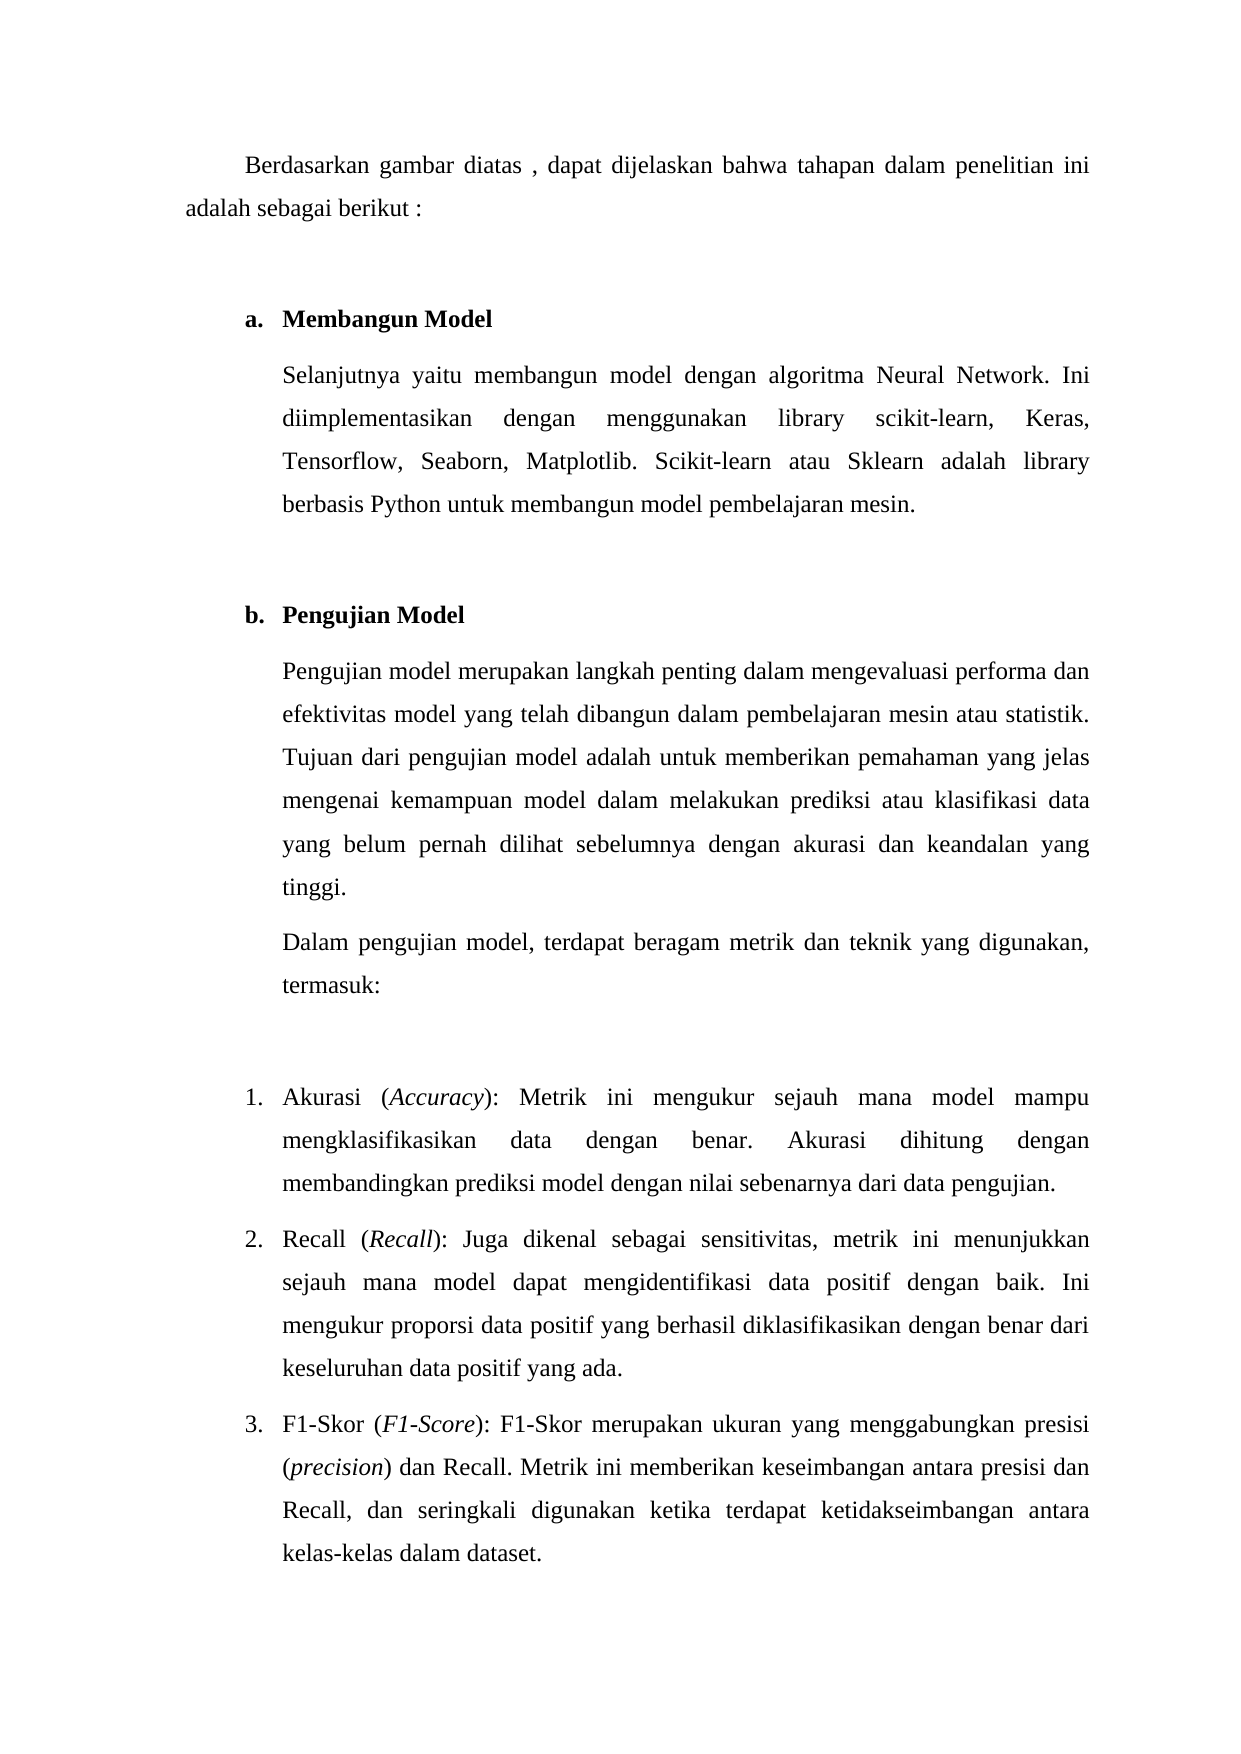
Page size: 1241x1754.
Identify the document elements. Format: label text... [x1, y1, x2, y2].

list Membangun Model [244, 304, 1090, 333]
list Recall (Recall): Juga dikenal sebagai sensitivitas, metrik ini menunjukkan sejauh mana model dapat mengidentifikasi data positif dengan baik. Ini mengukur proporsi data positif yang berhasil diklasifikasikan dengan benar dari keseluruhan data positif yang ada. [244, 1224, 1090, 1382]
list F1-Skor (F1-Score): F1-Skor merupakan ukuran yang menggabungkan presisi (precision) dan Recall. Metrik ini memberikan keseimbangan antara presisi dan Recall, dan seringkali digunakan ketika terdapat ketidakseimbangan antara kelas-kelas dalam dataset. [244, 1409, 1090, 1567]
list Pengujian Model [244, 601, 1090, 629]
list Akurasi (Accuracy): Metrik ini mengukur sejauh mana model mampu mengklasifikasikan data dengan benar. Akurasi dihitung dengan membandingkan prediksi model dengan nilai sebenarnya dari data pengujian. [244, 1082, 1090, 1197]
text Berdasarkan gambar diatas , dapat dijelaskan bahwa tahapan dalam penelitian ini adalah sebagai berikut : [185, 150, 1090, 222]
text Selanjutnya yaitu membangun model dengan algoritma Neural Network. Ini diimplementasikan dengan menggunakan library scikit-learn, Keras, Tensorflow, Seaborn, Matplotlib. Scikit-learn atau Sklearn adalah library berbasis Python untuk membangun model pembelajaran mesin. [282, 360, 1090, 518]
text Dalam pengujian model, terdapat beragam metrik dan teknik yang digunakan, termasuk: [282, 927, 1090, 999]
text Pengujian model merupakan langkah penting dalam mengevaluasi performa dan efektivitas model yang telah dibangun dalam pembelajaran mesin atau statistik. Tujuan dari pengujian model adalah untuk memberikan pemahaman yang jelas mengenai kemampuan model dalam melakukan prediksi atau klasifikasi data yang belum pernah dilihat sebelumnya dengan akurasi dan keandalan yang tinggi. [282, 656, 1090, 901]
